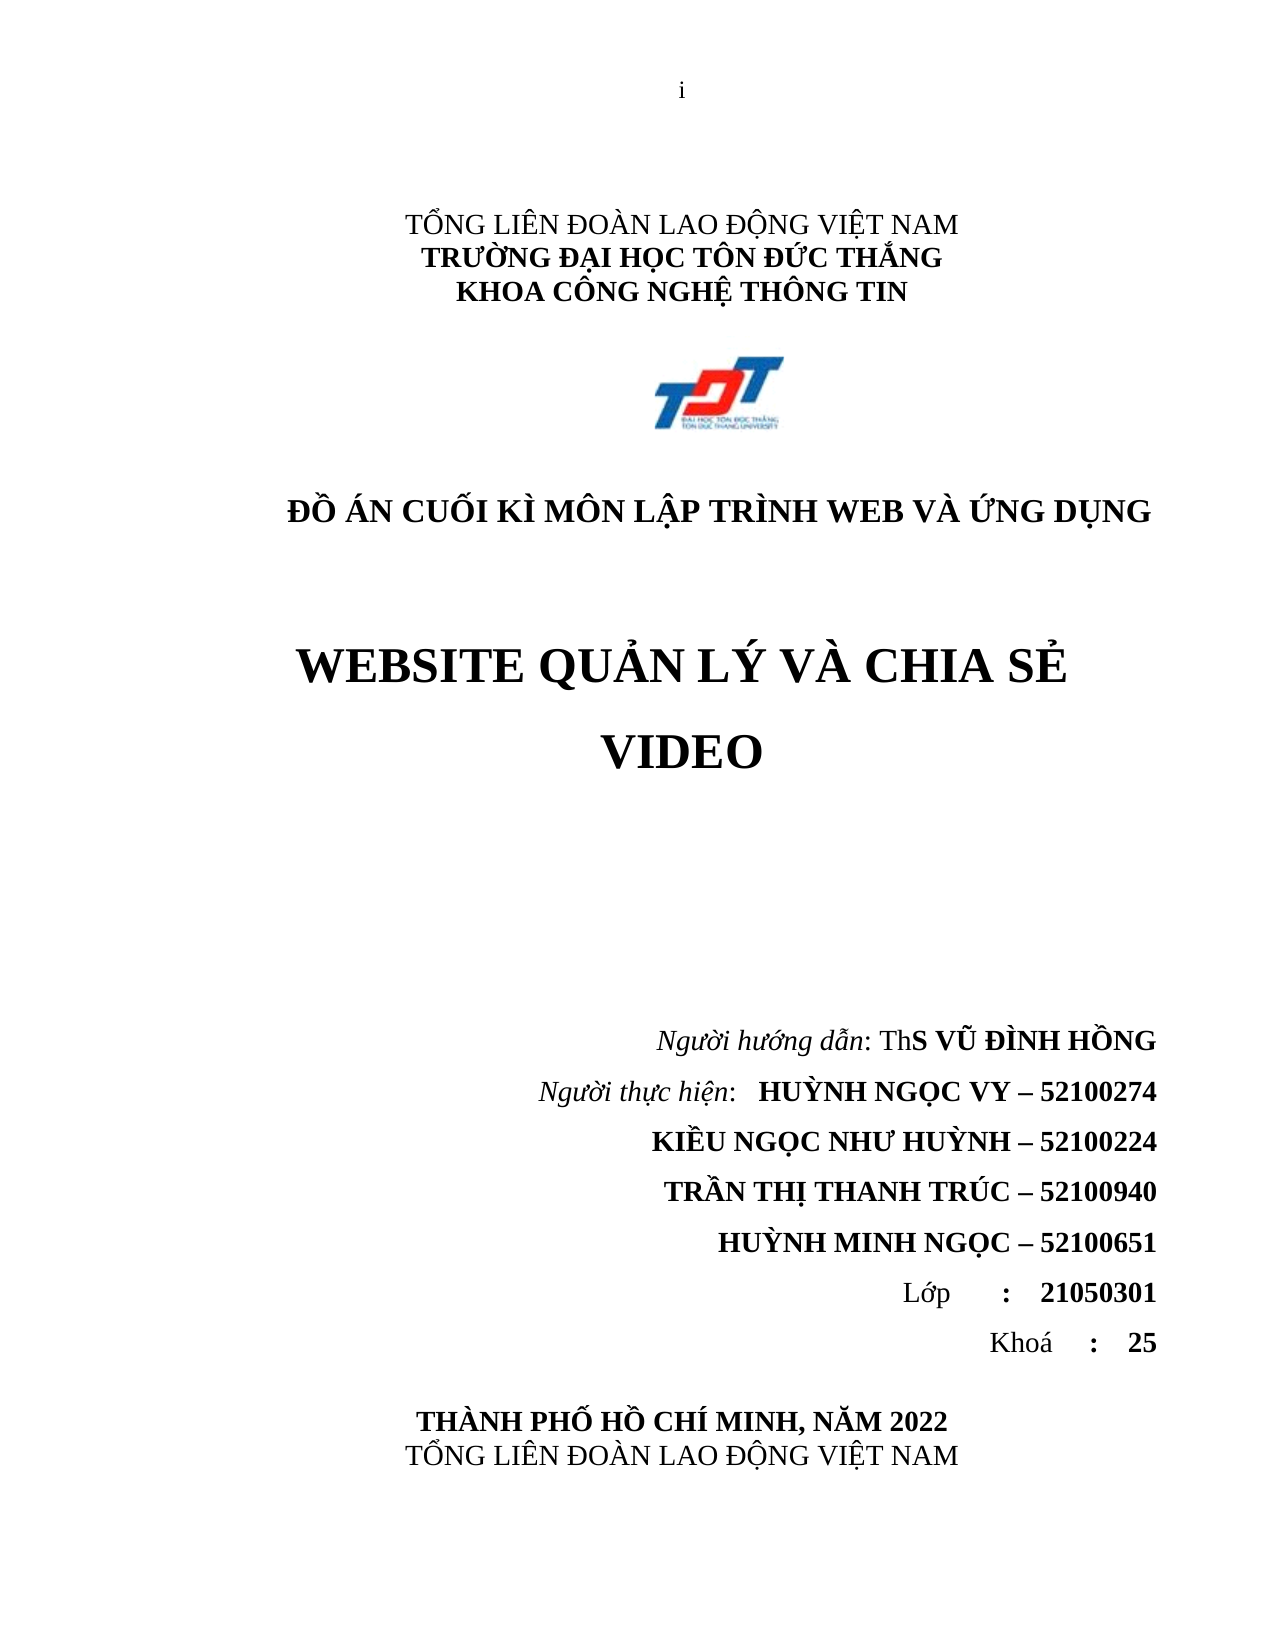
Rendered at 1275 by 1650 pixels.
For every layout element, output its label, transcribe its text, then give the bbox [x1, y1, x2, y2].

text HUỲNH MINH NGỌC – 52100651 [207, 1225, 1157, 1258]
text TRẦN THỊ THANH TRÚC – 52100940 [207, 1174, 1157, 1208]
text TRƯỜNG ĐẠI HỌC TÔN ĐỨC THẮNG [207, 240, 1157, 274]
text KIỀU NGỌC NHƯ HUỲNH – 52100224 [207, 1124, 1157, 1158]
text Lớp : 21050301 [207, 1275, 1157, 1308]
text THÀNH PHỐ HỒ CHÍ MINH, NĂM 2022 [207, 1404, 1157, 1438]
text TỔNG LIÊN ĐOÀN LAO ĐỘNG VIỆT NAM [207, 1438, 1157, 1471]
text Người hướng dẫn: ThS VŨ ĐÌNH HỒNG [207, 1023, 1157, 1057]
text KHOA CÔNG NGHỆ THÔNG TIN [207, 274, 1157, 307]
picture [654, 336, 785, 458]
text WEBSITE QUẢN LÝ VÀ CHIA SẺ VIDEO [207, 635, 1157, 779]
text ĐỒ ÁN CUỐI KÌ MÔN LẬP TRÌNH WEB VÀ ỨNG DỤNG [207, 492, 1157, 530]
text TỔNG LIÊN ĐOÀN LAO ĐỘNG VIỆT [207, 207, 1157, 240]
text Người thực hiện: HUỲNH NGỌC VY – 52100274 [207, 1074, 1157, 1107]
text Khoá : 25 [207, 1325, 1157, 1359]
